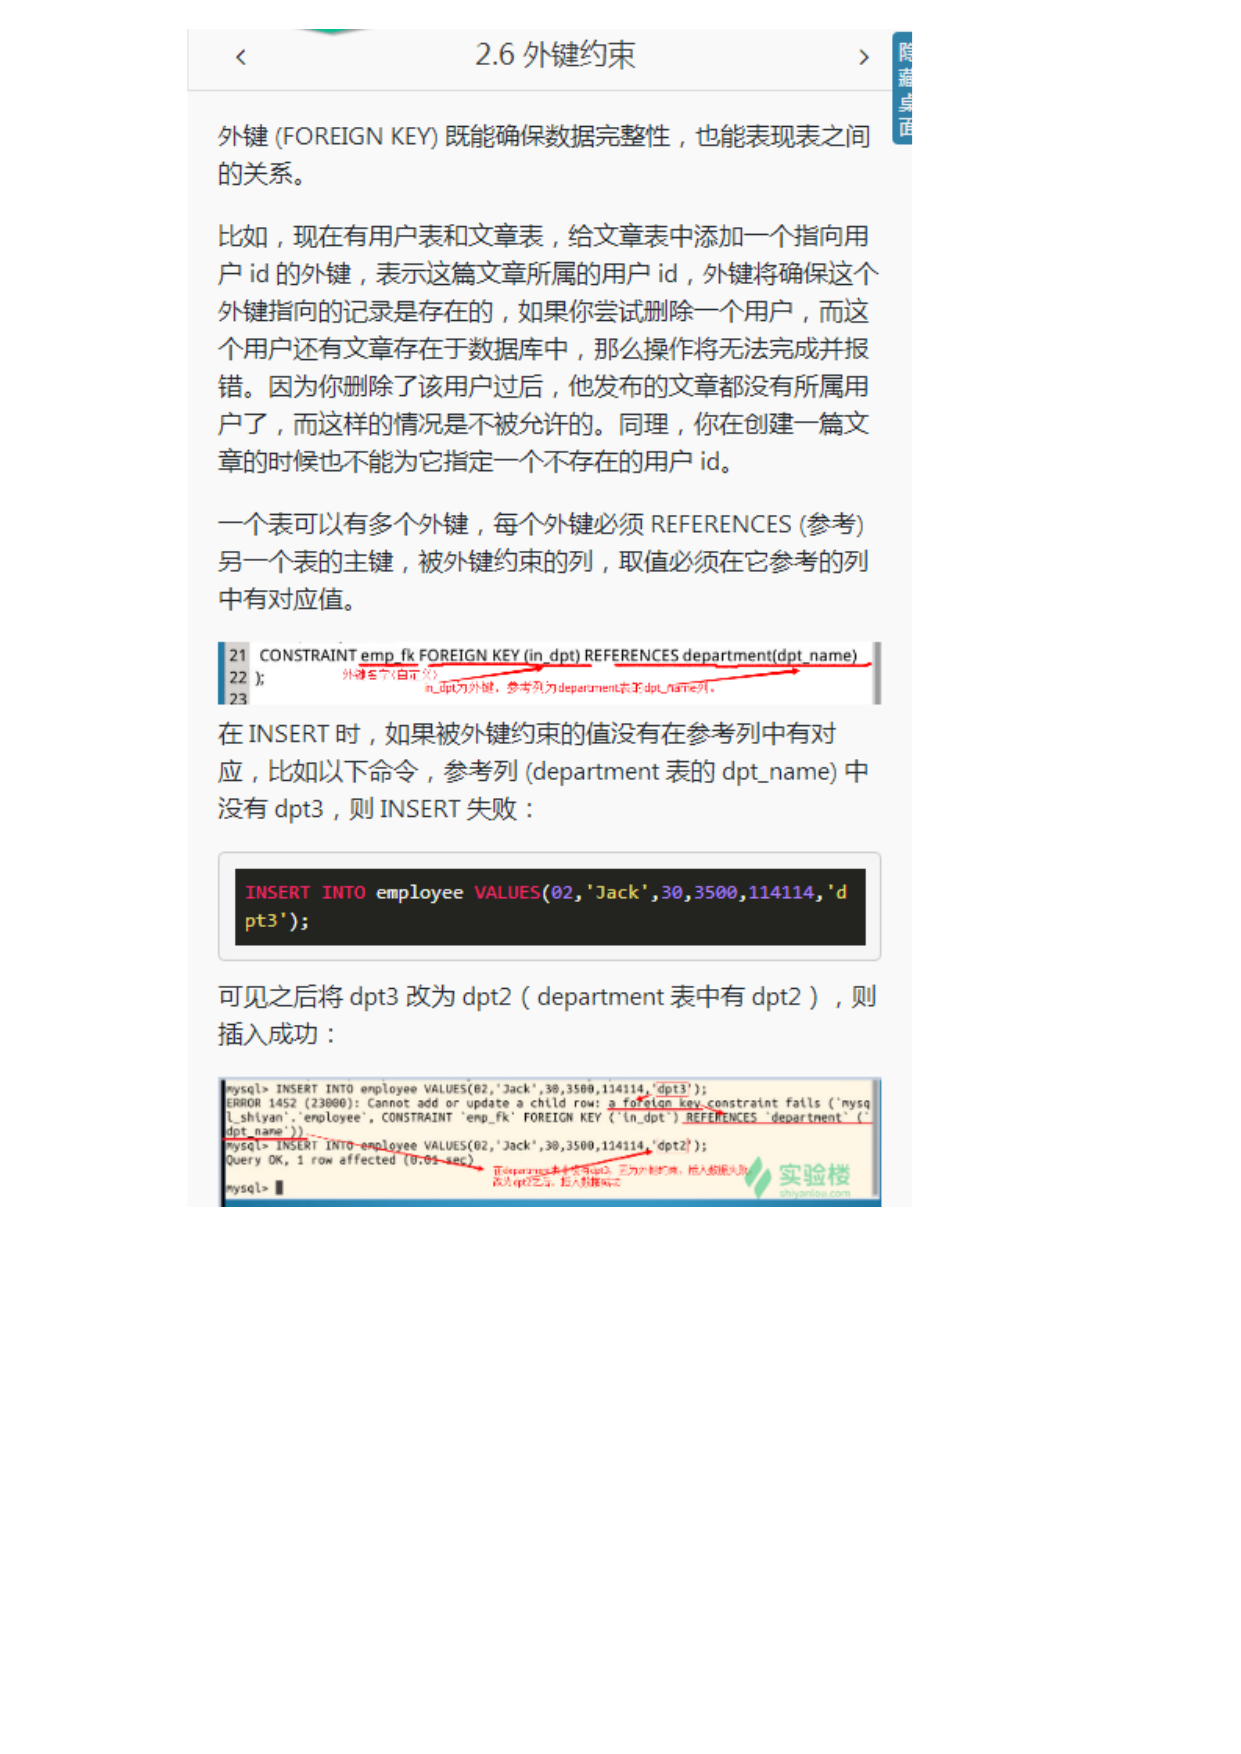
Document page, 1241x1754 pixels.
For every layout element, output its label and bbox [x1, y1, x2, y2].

picture [187, 29, 913, 1207]
